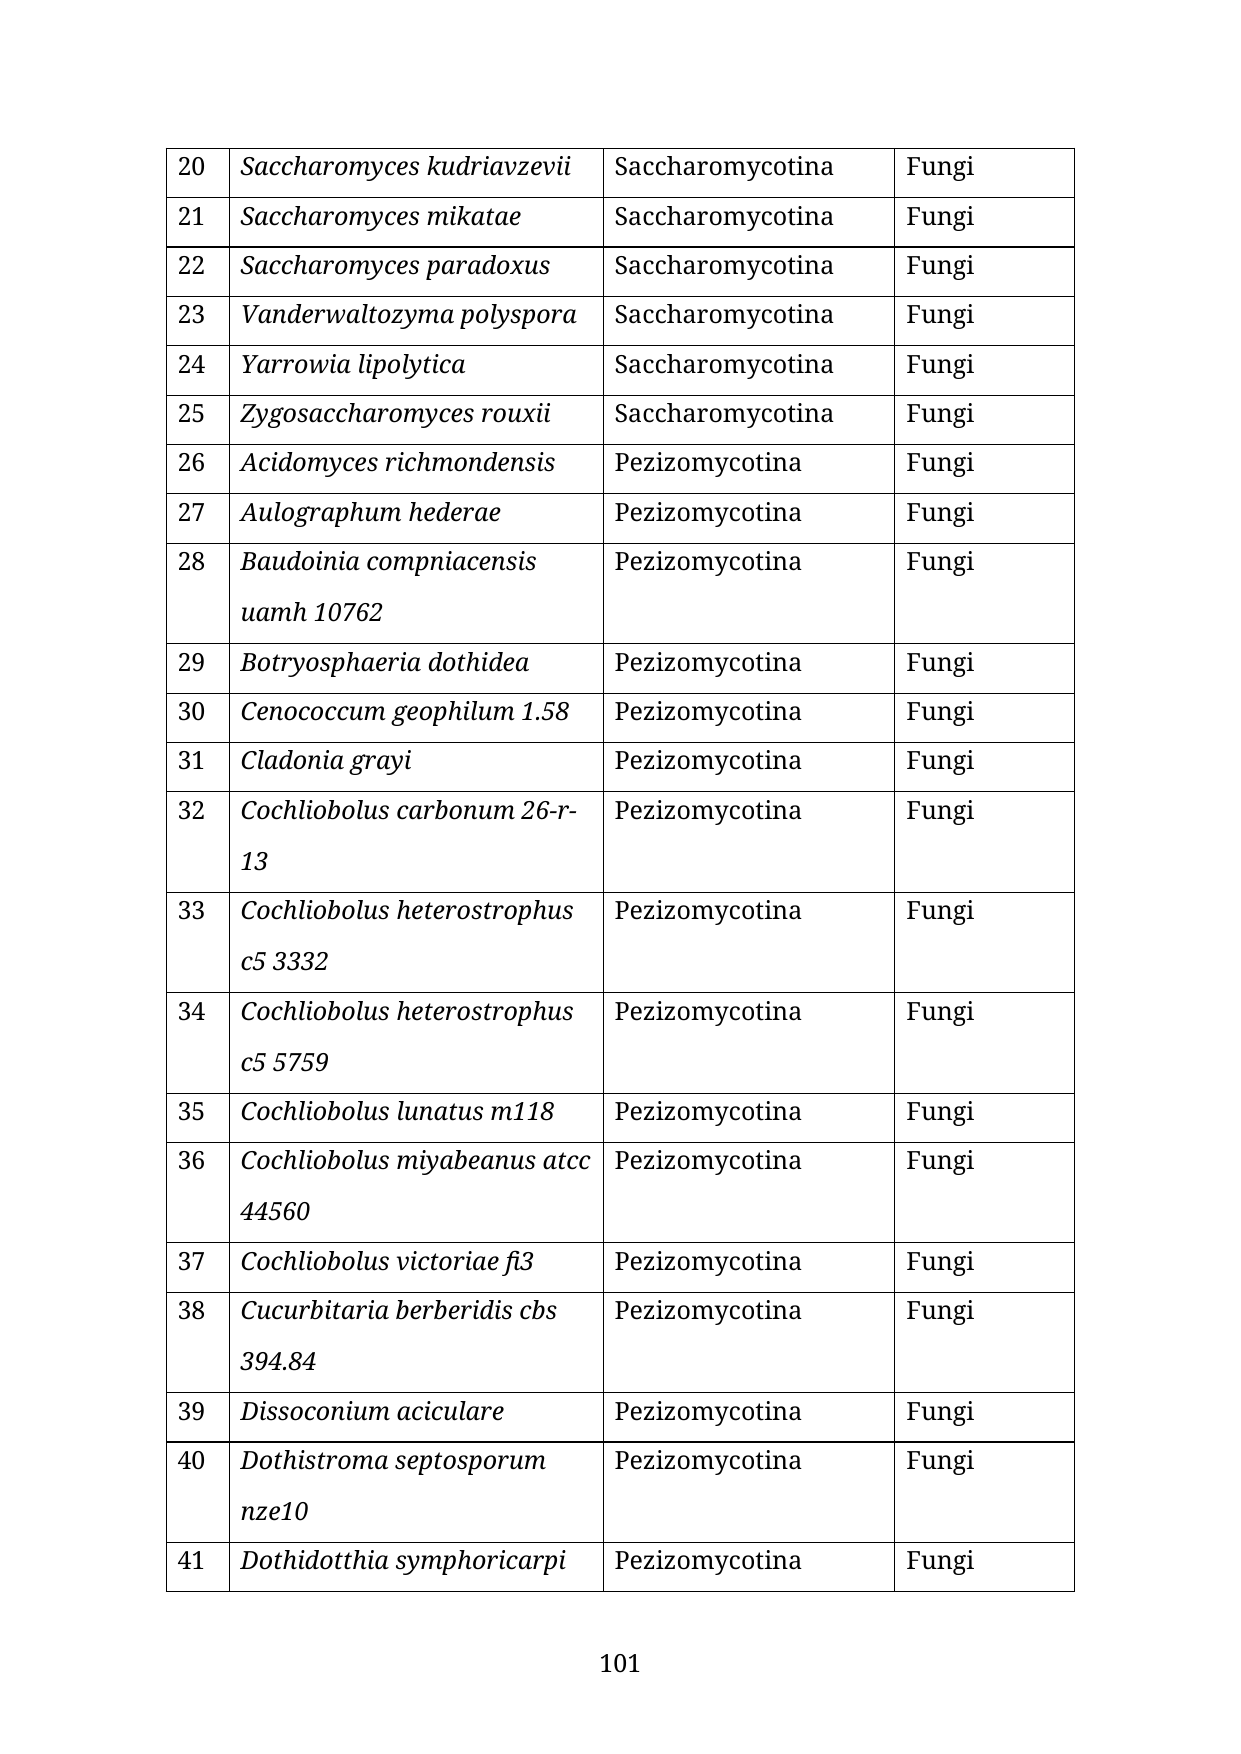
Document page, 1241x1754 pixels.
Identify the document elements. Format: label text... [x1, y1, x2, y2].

table_cell 23 [167, 297, 229, 345]
table_cell Cenococcum geophilum 1.58 [230, 694, 603, 742]
table_cell Cochliobolus heterostrophus c5 5759 [230, 993, 603, 1092]
table_cell Fungi [895, 248, 1074, 296]
table_cell Fungi [895, 1443, 1074, 1542]
table_cell Dothidotthia symphoricarpi [230, 1543, 603, 1591]
table_cell Pezizomycotina [604, 494, 894, 543]
table_cell 25 [167, 396, 229, 444]
table_cell Pezizomycotina [604, 743, 894, 791]
table_cell Saccharomycotina [604, 149, 894, 197]
table_cell Cochliobolus lunatus m118 [230, 1094, 603, 1142]
table_cell 27 [167, 494, 229, 543]
table_cell Pezizomycotina [604, 792, 894, 892]
table_cell Pezizomycotina [604, 993, 894, 1092]
table_cell Fungi [895, 198, 1074, 246]
table_cell 20 [167, 149, 229, 197]
table_cell Fungi [895, 743, 1074, 791]
table_cell Fungi [895, 694, 1074, 742]
table_cell 31 [167, 743, 229, 791]
table_cell Pezizomycotina [604, 1443, 894, 1542]
table_cell Cochliobolus victoriae fi3 [230, 1243, 603, 1292]
table_cell Saccharomycotina [604, 198, 894, 246]
table_cell Pezizomycotina [604, 445, 894, 493]
table_cell Fungi [895, 297, 1074, 345]
table_cell Cladonia grayi [230, 743, 603, 791]
table_cell Fungi [895, 1094, 1074, 1142]
table_cell Fungi [895, 1243, 1074, 1292]
table_cell Saccharomycotina [604, 396, 894, 444]
table_cell Fungi [895, 396, 1074, 444]
table_cell 21 [167, 198, 229, 246]
table_cell 41 [167, 1543, 229, 1591]
table_cell Fungi [895, 993, 1074, 1092]
table_cell 28 [167, 544, 229, 643]
table_cell Saccharomycotina [604, 248, 894, 296]
table_cell Dothistroma septosporum nze10 [230, 1443, 603, 1542]
table_cell Pezizomycotina [604, 544, 894, 643]
table_cell Fungi [895, 494, 1074, 543]
table_cell 34 [167, 993, 229, 1092]
table_cell 35 [167, 1094, 229, 1142]
table_cell Pezizomycotina [604, 644, 894, 692]
table_cell Pezizomycotina [604, 1094, 894, 1142]
table_cell 37 [167, 1243, 229, 1292]
table_cell 22 [167, 248, 229, 296]
table_cell Pezizomycotina [604, 893, 894, 992]
table_cell 32 [167, 792, 229, 892]
table_cell Yarrowia lipolytica [230, 346, 603, 394]
table_cell Pezizomycotina [604, 1393, 894, 1441]
table_cell Dissoconium aciculare [230, 1393, 603, 1441]
table_cell Fungi [895, 346, 1074, 394]
table_cell Pezizomycotina [604, 1293, 894, 1392]
table_cell Cochliobolus carbonum 26-r-13 [230, 792, 603, 892]
table_cell Pezizomycotina [604, 1543, 894, 1591]
table_cell Botryosphaeria dothidea [230, 644, 603, 692]
table_cell Pezizomycotina [604, 1143, 894, 1242]
table_cell Fungi [895, 644, 1074, 692]
table_cell Aulographum hederae [230, 494, 603, 543]
table_cell 30 [167, 694, 229, 742]
table_cell 38 [167, 1293, 229, 1392]
table_cell Saccharomyces kudriavzevii [230, 149, 603, 197]
table_cell 26 [167, 445, 229, 493]
table_cell Fungi [895, 792, 1074, 892]
table_cell Pezizomycotina [604, 1243, 894, 1292]
table_cell Fungi [895, 1143, 1074, 1242]
table_cell Vanderwaltozyma polyspora [230, 297, 603, 345]
table_cell Saccharomyces mikatae [230, 198, 603, 246]
table_cell Acidomyces richmondensis [230, 445, 603, 493]
table_cell 33 [167, 893, 229, 992]
table_cell Fungi [895, 893, 1074, 992]
table_cell Fungi [895, 149, 1074, 197]
table_cell Cochliobolus miyabeanus atcc 44560 [230, 1143, 603, 1242]
table_cell Fungi [895, 445, 1074, 493]
table_cell Saccharomyces paradoxus [230, 248, 603, 296]
table_cell 39 [167, 1393, 229, 1441]
table_cell Fungi [895, 544, 1074, 643]
table_cell Zygosaccharomyces rouxii [230, 396, 603, 444]
table_cell 24 [167, 346, 229, 394]
table_cell Fungi [895, 1393, 1074, 1441]
table_cell 29 [167, 644, 229, 692]
table_cell Fungi [895, 1293, 1074, 1392]
table_cell Cucurbitaria berberidis cbs 394.84 [230, 1293, 603, 1392]
table_cell Saccharomycotina [604, 297, 894, 345]
table_cell Fungi [895, 1543, 1074, 1591]
table_cell 40 [167, 1443, 229, 1542]
table_cell 36 [167, 1143, 229, 1242]
table_cell Saccharomycotina [604, 346, 894, 394]
table_cell Baudoinia compniacensis uamh 10762 [230, 544, 603, 643]
table_cell Pezizomycotina [604, 694, 894, 742]
table_cell Cochliobolus heterostrophus c5 3332 [230, 893, 603, 992]
